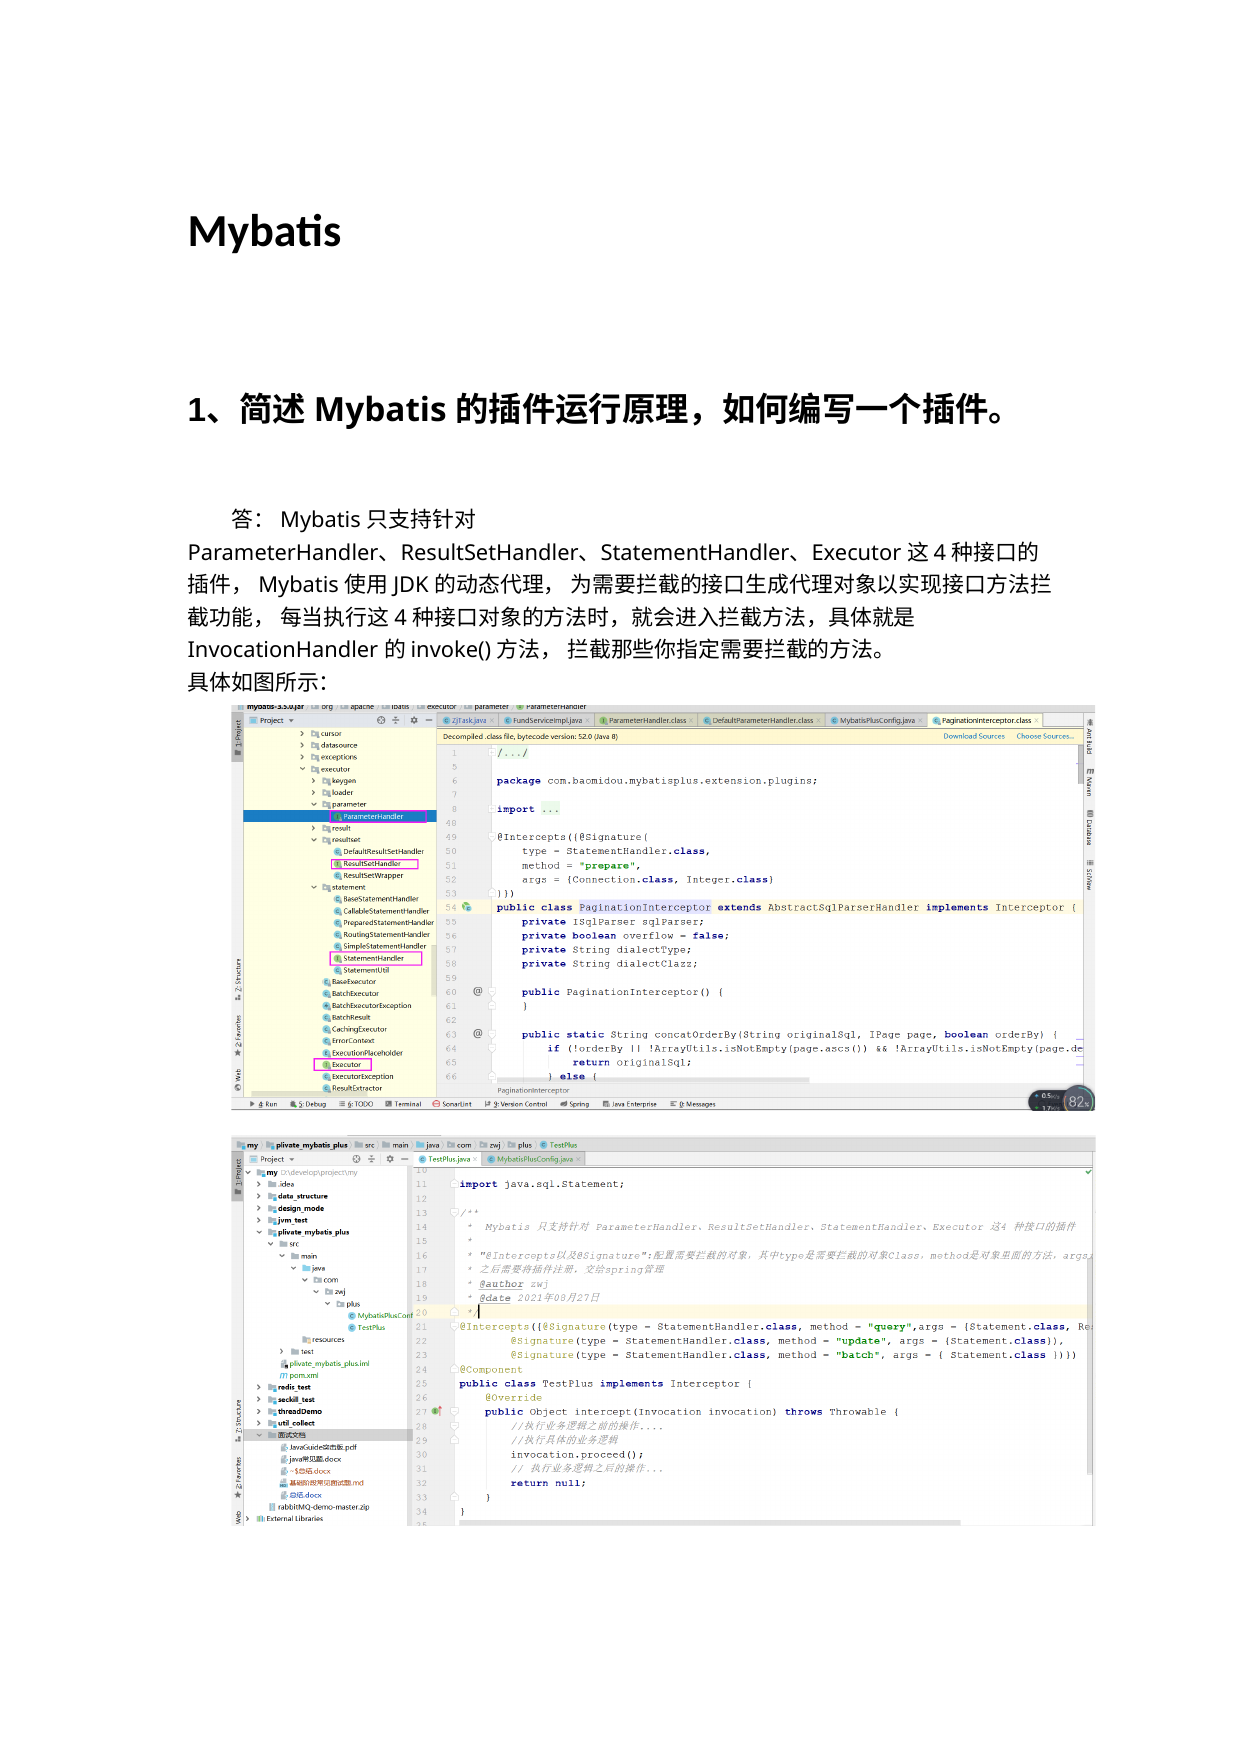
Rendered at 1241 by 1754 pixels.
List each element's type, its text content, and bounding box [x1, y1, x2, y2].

subtitle Mybatis [187, 197, 1053, 262]
text 答： Mybatis 只支持针对 ParameterHandler、ResultSetHandler、StatementHandler、Executor 这4 种接口的插件， Mybatis 使用 JDK 的动态代理， 为需要拦截的接口生成代理对象以实现接口方法拦截功能， 每当执行这 4 种接口对象的方法时，就会进入拦截方法，具体就是 InvocationHandler 的invoke() 方法， 拦截那些你指定需要拦截的方法。 [187, 502, 1053, 664]
picture [231, 1135, 1096, 1526]
subtitle 1、简述 Mybatis 的插件运行原理，如何编写一个插件。 [187, 375, 1053, 440]
picture [231, 705, 1096, 1111]
text 具体如图所示： [187, 664, 1053, 697]
